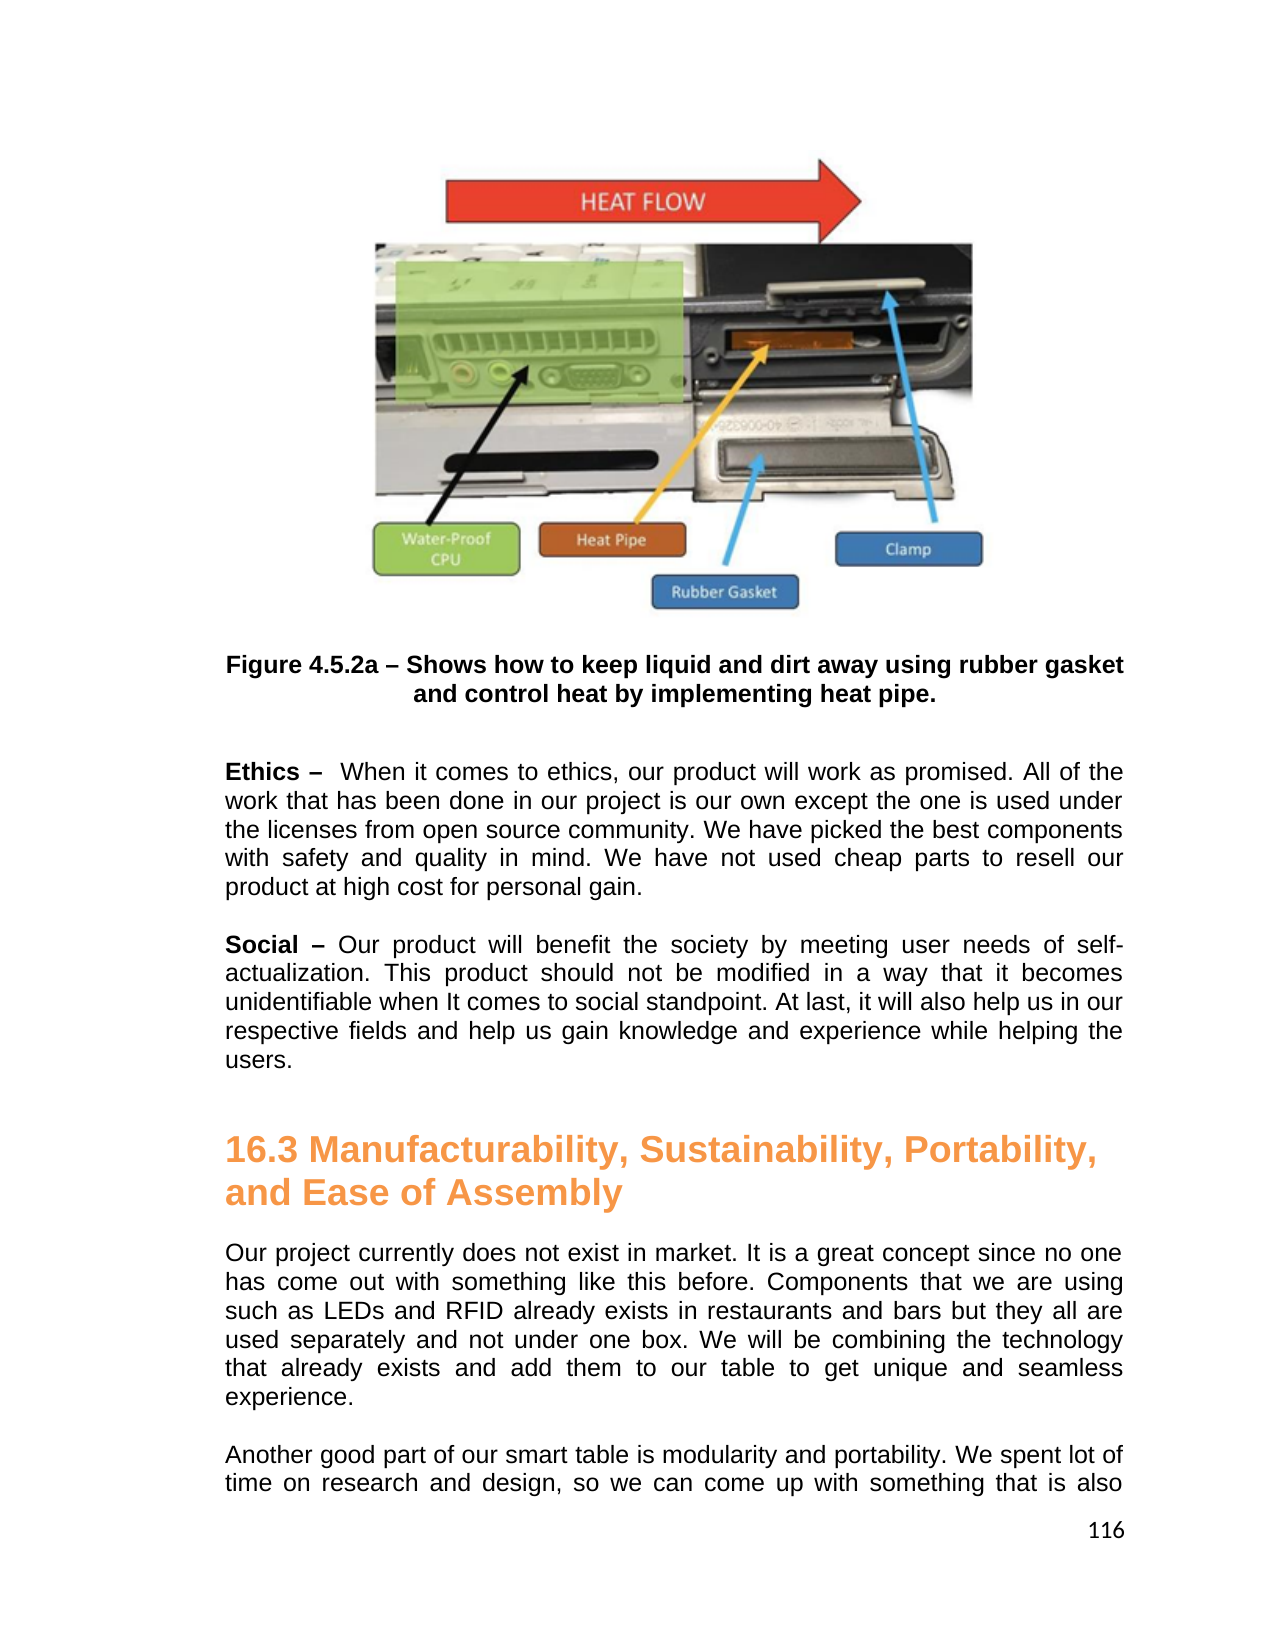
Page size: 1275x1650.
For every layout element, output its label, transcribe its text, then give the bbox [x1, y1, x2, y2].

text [225, 1439, 1125, 1497]
text Our project currently does not exist in market. It is a great concept since no one has come out with something like this before. Components that we are using such as LEDs and RFID already exists in restaurants and bars but they all are used separately and not under one box. We will be combining the technology that already exists and add them to our table to get unique and seamless experience. [225, 1238, 1125, 1411]
text Ethics – When it comes to ethics, our product will work as promised. All of the work that has been done in our project is our own except the one is used under the licenses from open source community. We have picked the best components with safety and quality in mind. We have not used cheap parts to resell our product at high cost for personal gain. [225, 757, 1125, 901]
text Social – Our product will benefit the society by meeting user needs of self-actualization. This product should not be modified in a way that it becomes unidentifiable when It comes to social standpoint. At last, it will also help us in our respective fields and help us gain knowledge and experience while helping the users. [225, 929, 1125, 1073]
text Figure 4.5.2a – Shows how to keep liquid and dirt away using rubber gasket and control heat by implementing heat pipe. [225, 650, 1125, 707]
subtitle 16.3 Manufacturability, Sustainability, Portability, and Ease of Assembly [225, 1127, 1125, 1213]
picture [341, 150, 1009, 650]
